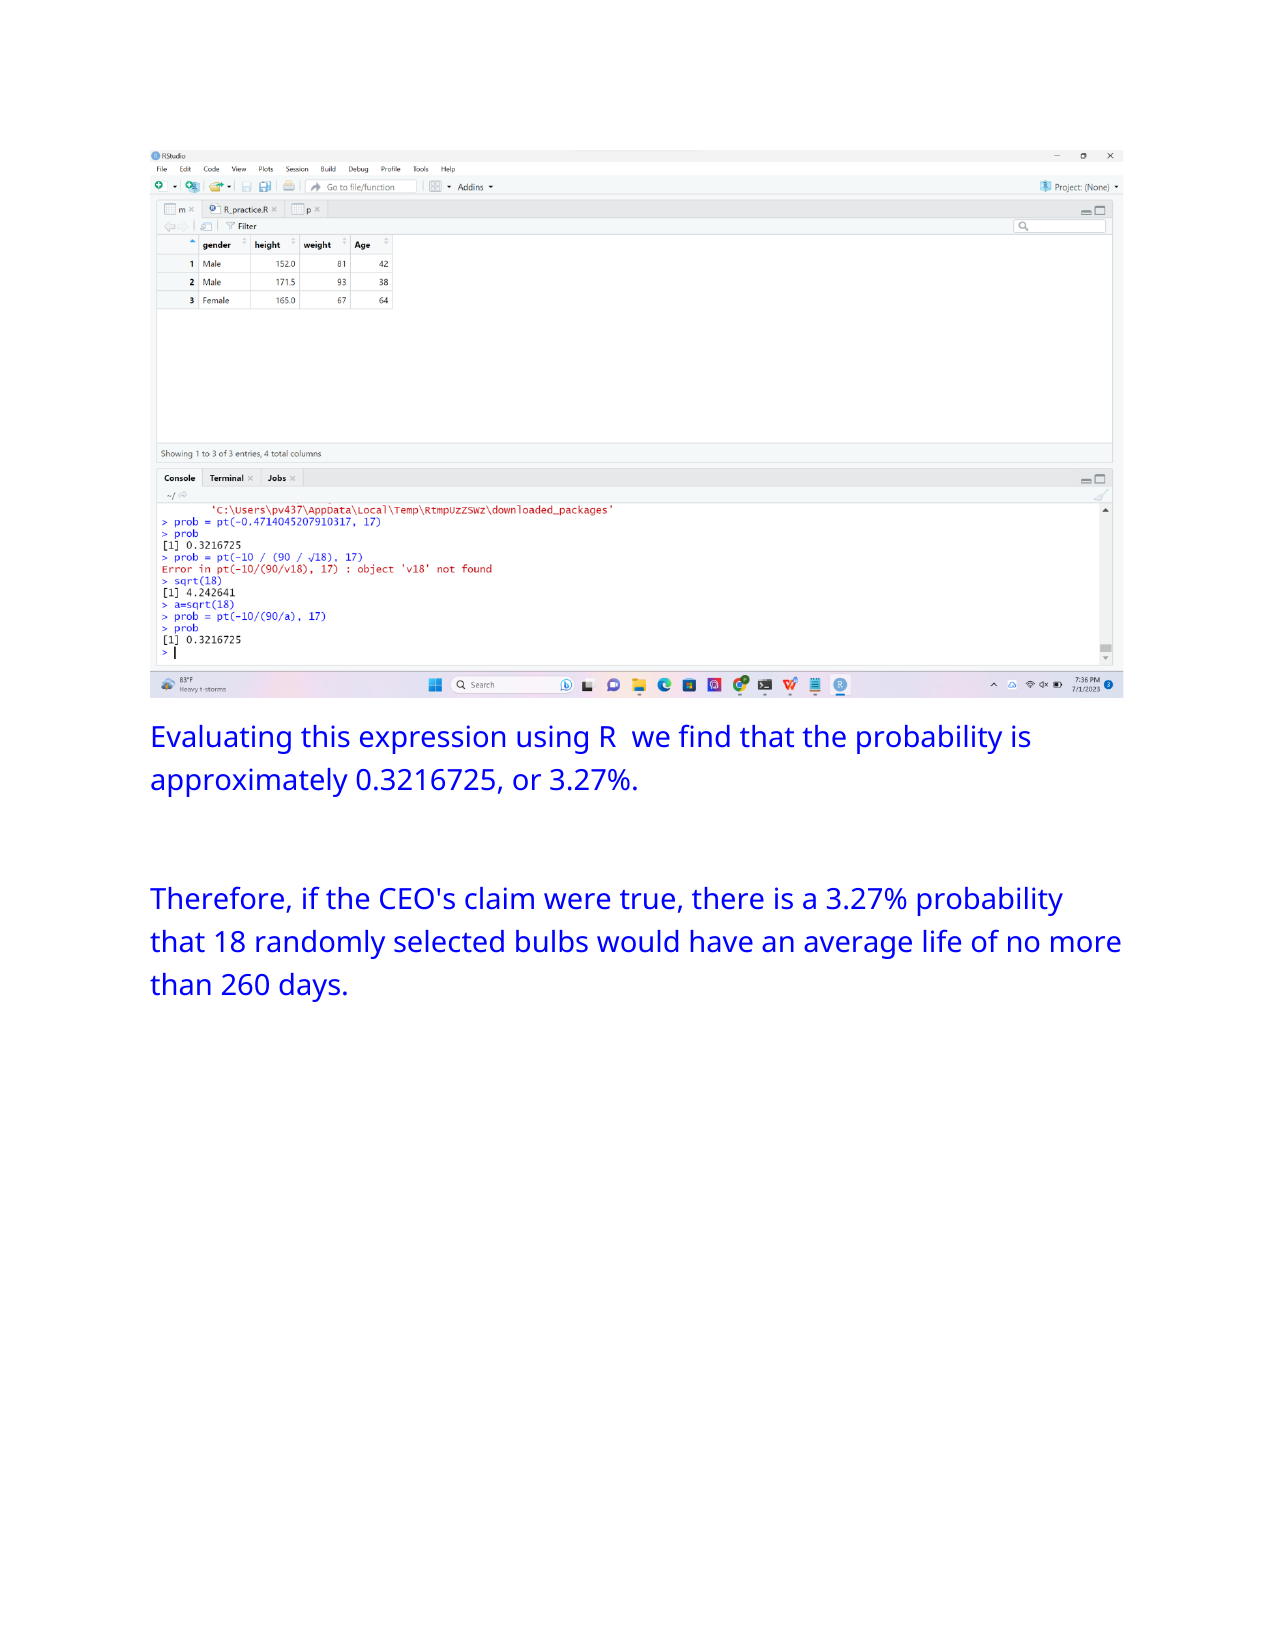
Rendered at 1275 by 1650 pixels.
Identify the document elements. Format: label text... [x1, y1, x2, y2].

text Evaluating this expression using R we find that the probability is approximately 0.3216725, or 3.27%. [150, 716, 1125, 799]
picture [150, 150, 1124, 698]
text Therefore, if the CEO's claim were true, there is a 3.27% probability that 18 randomly selected bulbs would have an average life of no more than 260 days. [150, 878, 1125, 1003]
